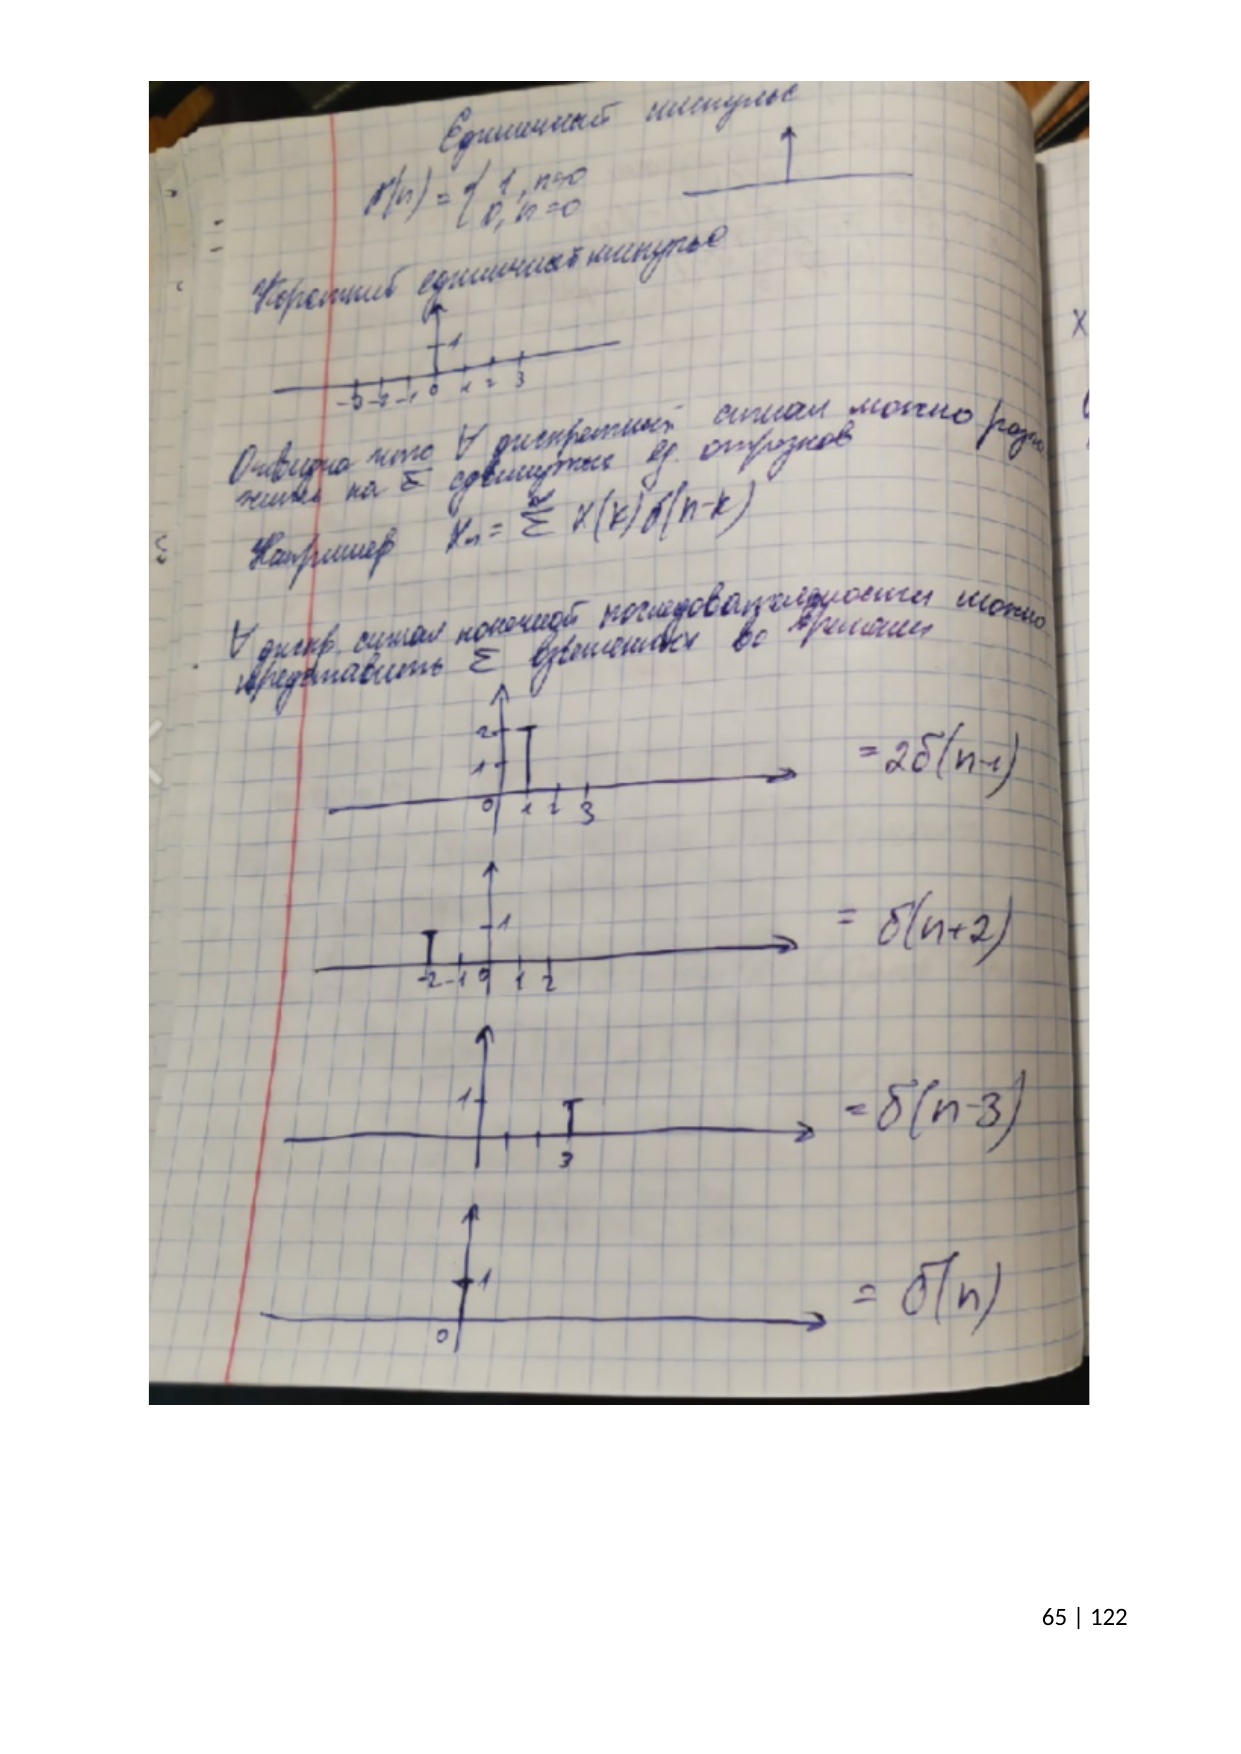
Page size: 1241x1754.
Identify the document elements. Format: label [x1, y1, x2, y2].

picture [148, 81, 1090, 1405]
